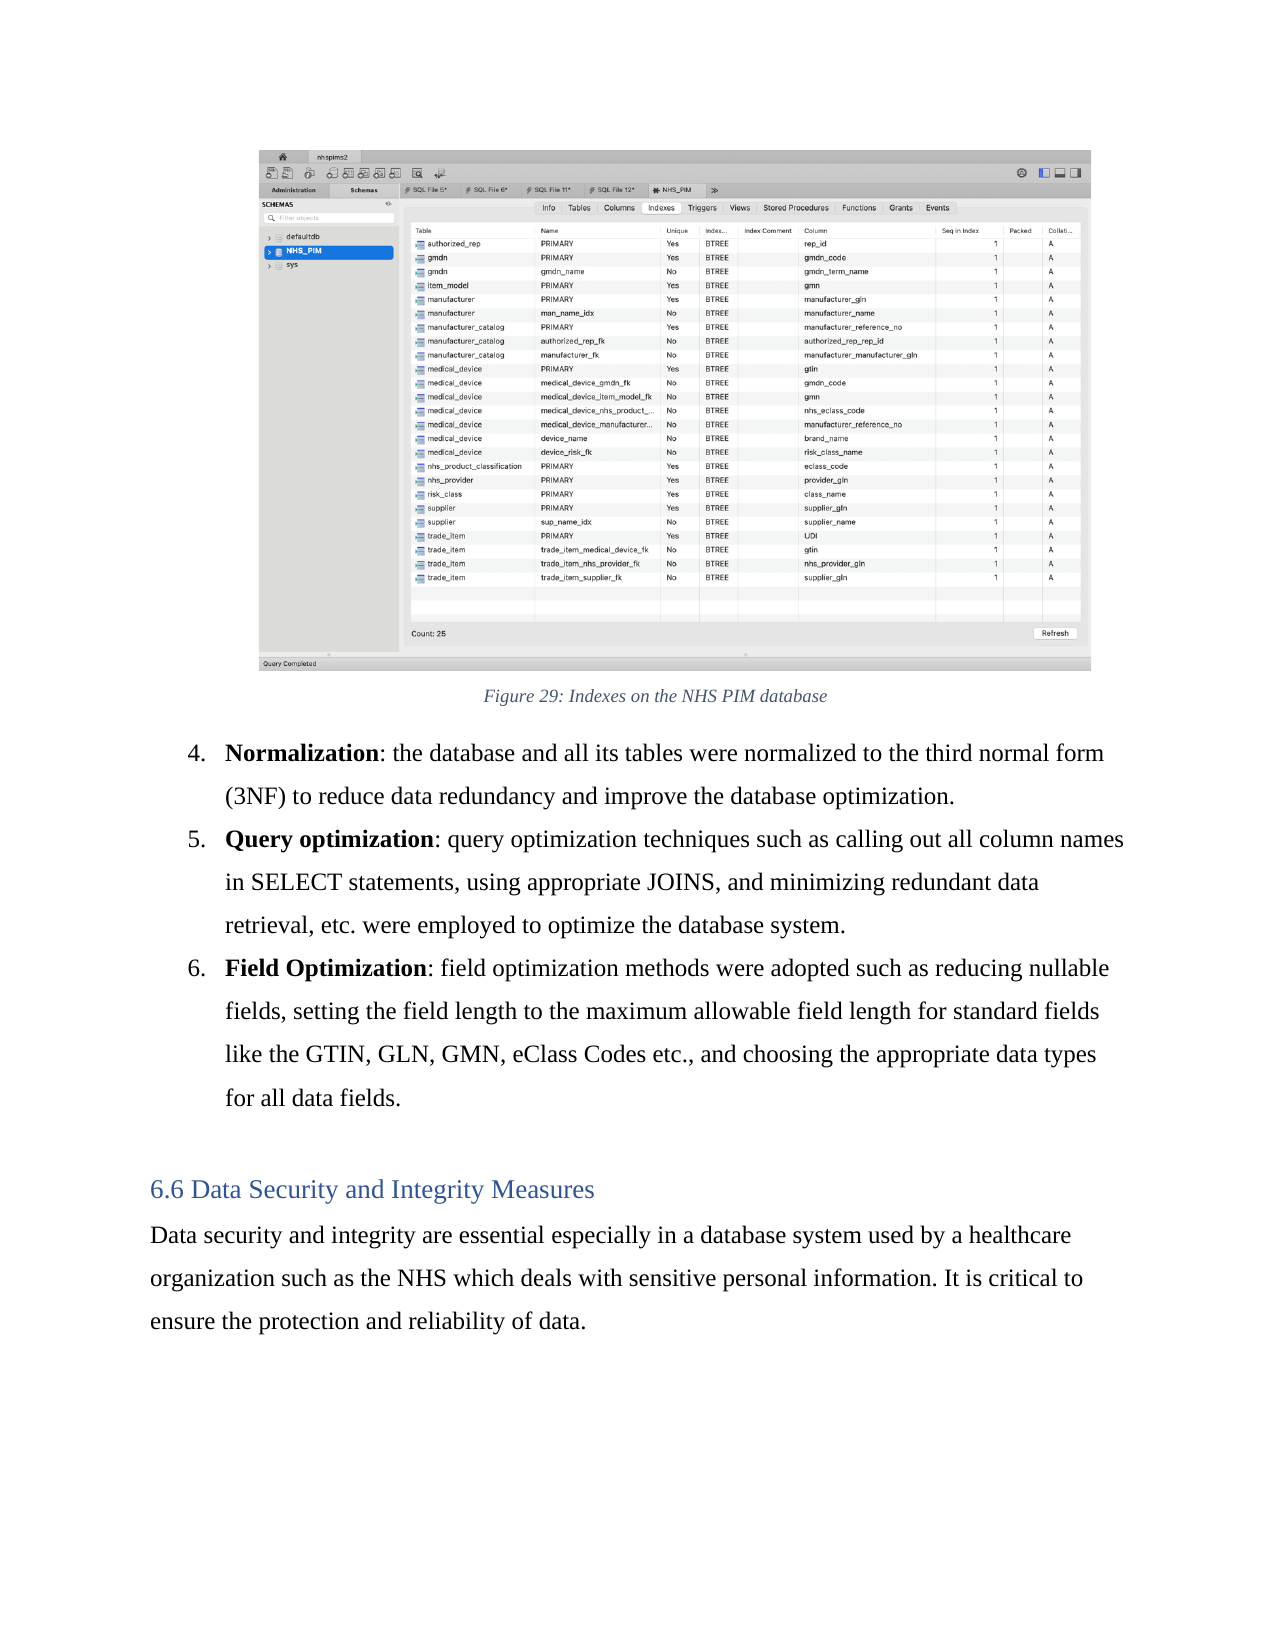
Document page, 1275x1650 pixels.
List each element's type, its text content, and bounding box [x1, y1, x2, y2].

text Data security and integrity are essential especially in a database system used by a healthcare organization such as the NHS which deals with sensitive personal information. It is critical to ensure the protection and reliability of data. [150, 1220, 1125, 1335]
subtitle 6.6 Data Security and Integrity Measures [150, 1173, 1125, 1204]
list Query optimization: query optimization techniques such as calling out all column names in SELECT statements, using appropriate JOINS, and minimizing redundant data retrieval, etc. were employed to optimize the database system. [187, 824, 1125, 939]
list Field Optimization: field optimization methods were adopted such as reducing nullable fields, setting the field length to the maximum allowable field length for standard fields like the GTIN, GLN, GMN, eClass Codes etc., and choosing the appropriate data types for all data fields. [187, 953, 1125, 1111]
list Normalization: the database and all its tables were normalized to the third normal form (3NF) to reduce data redundancy and improve the database optimization. [187, 738, 1125, 809]
picture [258, 150, 1092, 671]
text Figure 29: Indexes on the NHS PIM database [187, 684, 1125, 706]
